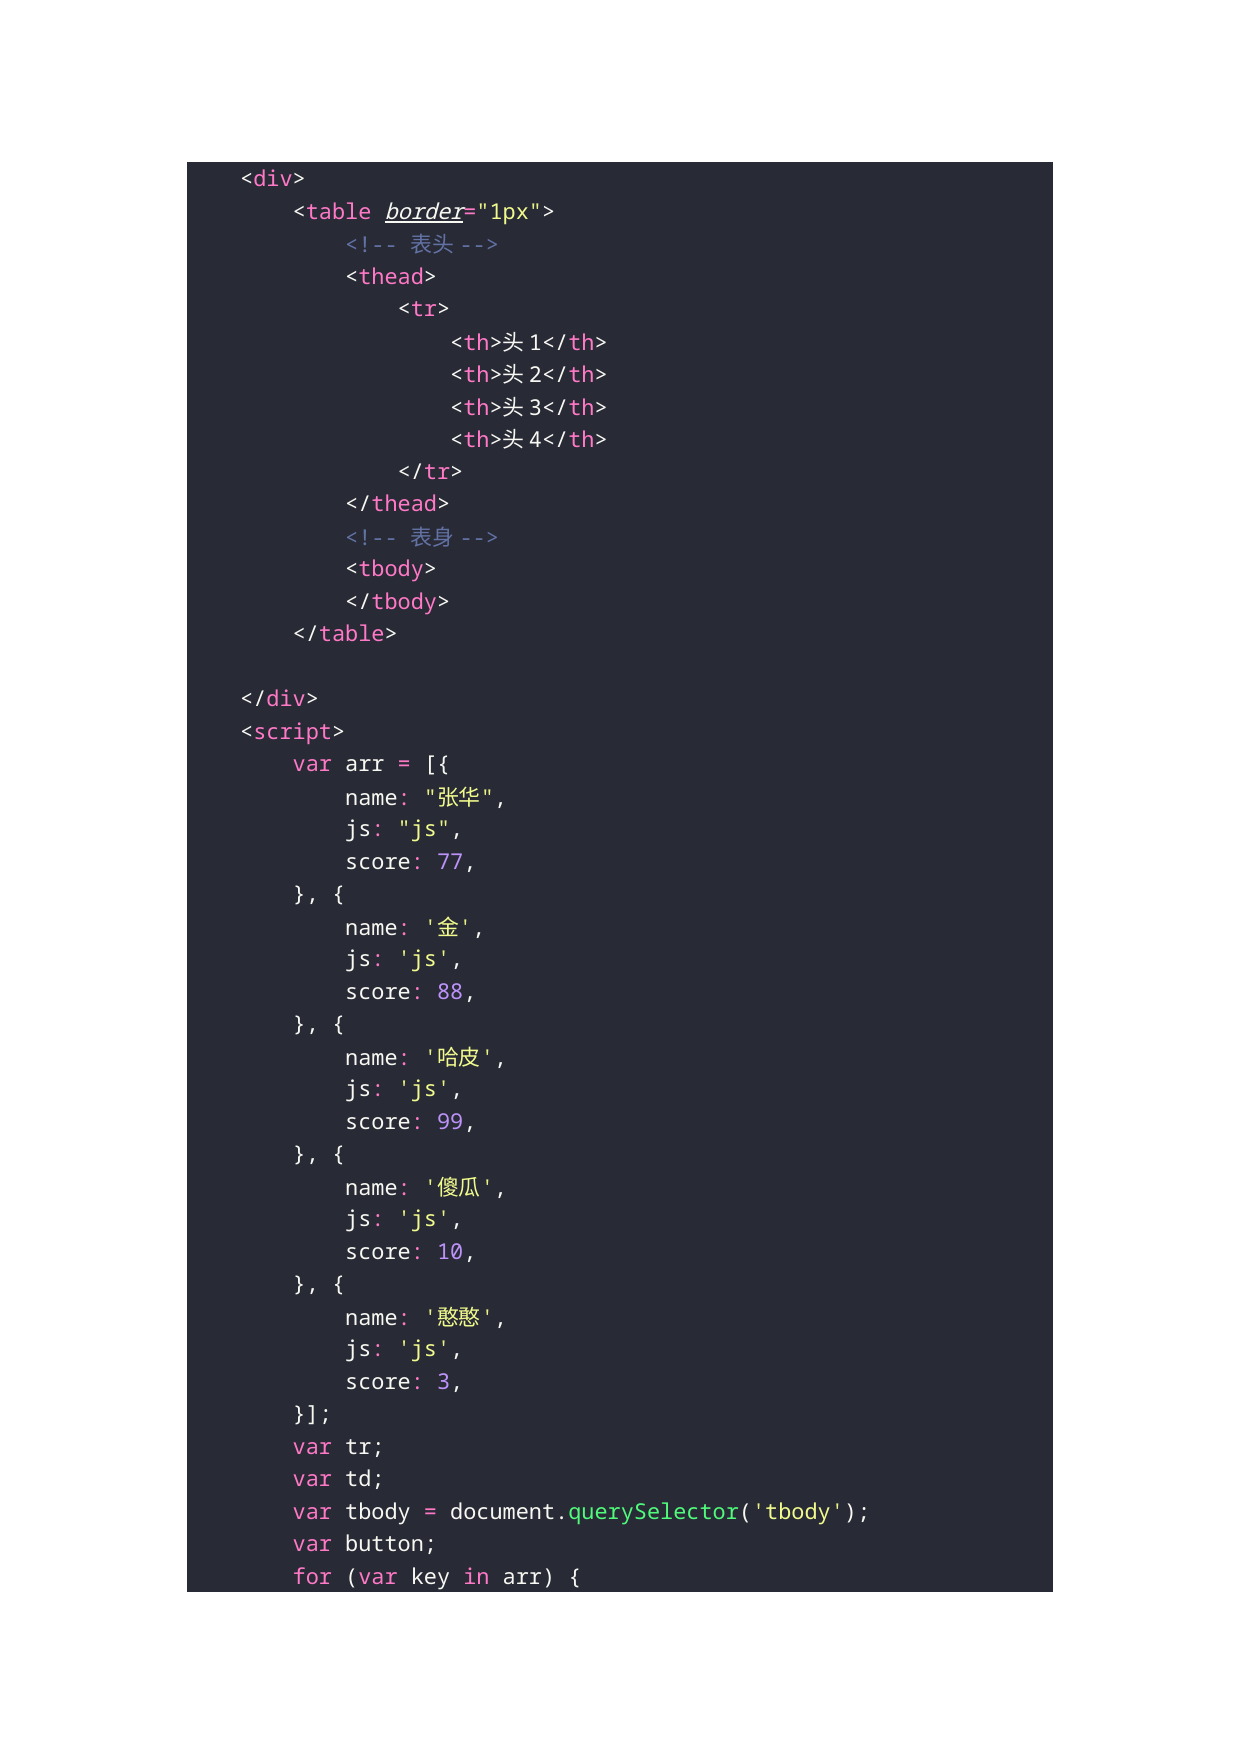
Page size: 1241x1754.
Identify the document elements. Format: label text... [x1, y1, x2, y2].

text </table> [187, 617, 1053, 649]
text name: '哈皮', [187, 1039, 1053, 1072]
text js: "js", [187, 812, 1053, 844]
text <script> [187, 714, 1053, 747]
text name: '憨憨', [187, 1299, 1053, 1332]
text js: 'js', [187, 1202, 1053, 1234]
text name: '金', [187, 909, 1053, 942]
text <tr> [187, 292, 1053, 324]
text <!-- 表身 --> [187, 519, 1053, 552]
text score: 77, [187, 844, 1053, 877]
text var td; [187, 1462, 1053, 1494]
text <tbody> [187, 552, 1053, 584]
text score: 99, [187, 1104, 1053, 1137]
text <th>头4</th> [187, 422, 1053, 454]
text }, { [187, 1137, 1053, 1169]
text <th>头3</th> [187, 389, 1053, 422]
text </div> [187, 682, 1053, 714]
text name: '傻瓜', [187, 1169, 1053, 1202]
text <!-- 表头 --> [187, 227, 1053, 259]
text <thead> [187, 259, 1053, 292]
text </thead> [187, 487, 1053, 519]
text </tbody> [187, 584, 1053, 617]
text }, { [187, 1007, 1053, 1039]
text </tr> [187, 454, 1053, 487]
text <div> [187, 162, 1053, 194]
text <table border="1px"> [187, 194, 1053, 227]
text }, { [187, 1267, 1053, 1299]
text var tr; [187, 1429, 1053, 1462]
text <th>头2</th> [187, 357, 1053, 389]
text }, { [187, 877, 1053, 909]
text name: "张华", [187, 779, 1053, 812]
text js: 'js', [187, 942, 1053, 974]
text }]; [187, 1397, 1053, 1429]
text js: 'js', [187, 1332, 1053, 1364]
text var arr = [{ [187, 747, 1053, 779]
text score: 3, [187, 1364, 1053, 1397]
text js: 'js', [187, 1072, 1053, 1104]
text score: 10, [187, 1234, 1053, 1267]
text var tbody = document.querySelector('tbody'); [187, 1494, 1053, 1527]
text <th>头1</th> [187, 324, 1053, 357]
text var button; [187, 1527, 1053, 1559]
text score: 88, [187, 974, 1053, 1007]
text for (var key in arr) { [187, 1559, 1053, 1592]
